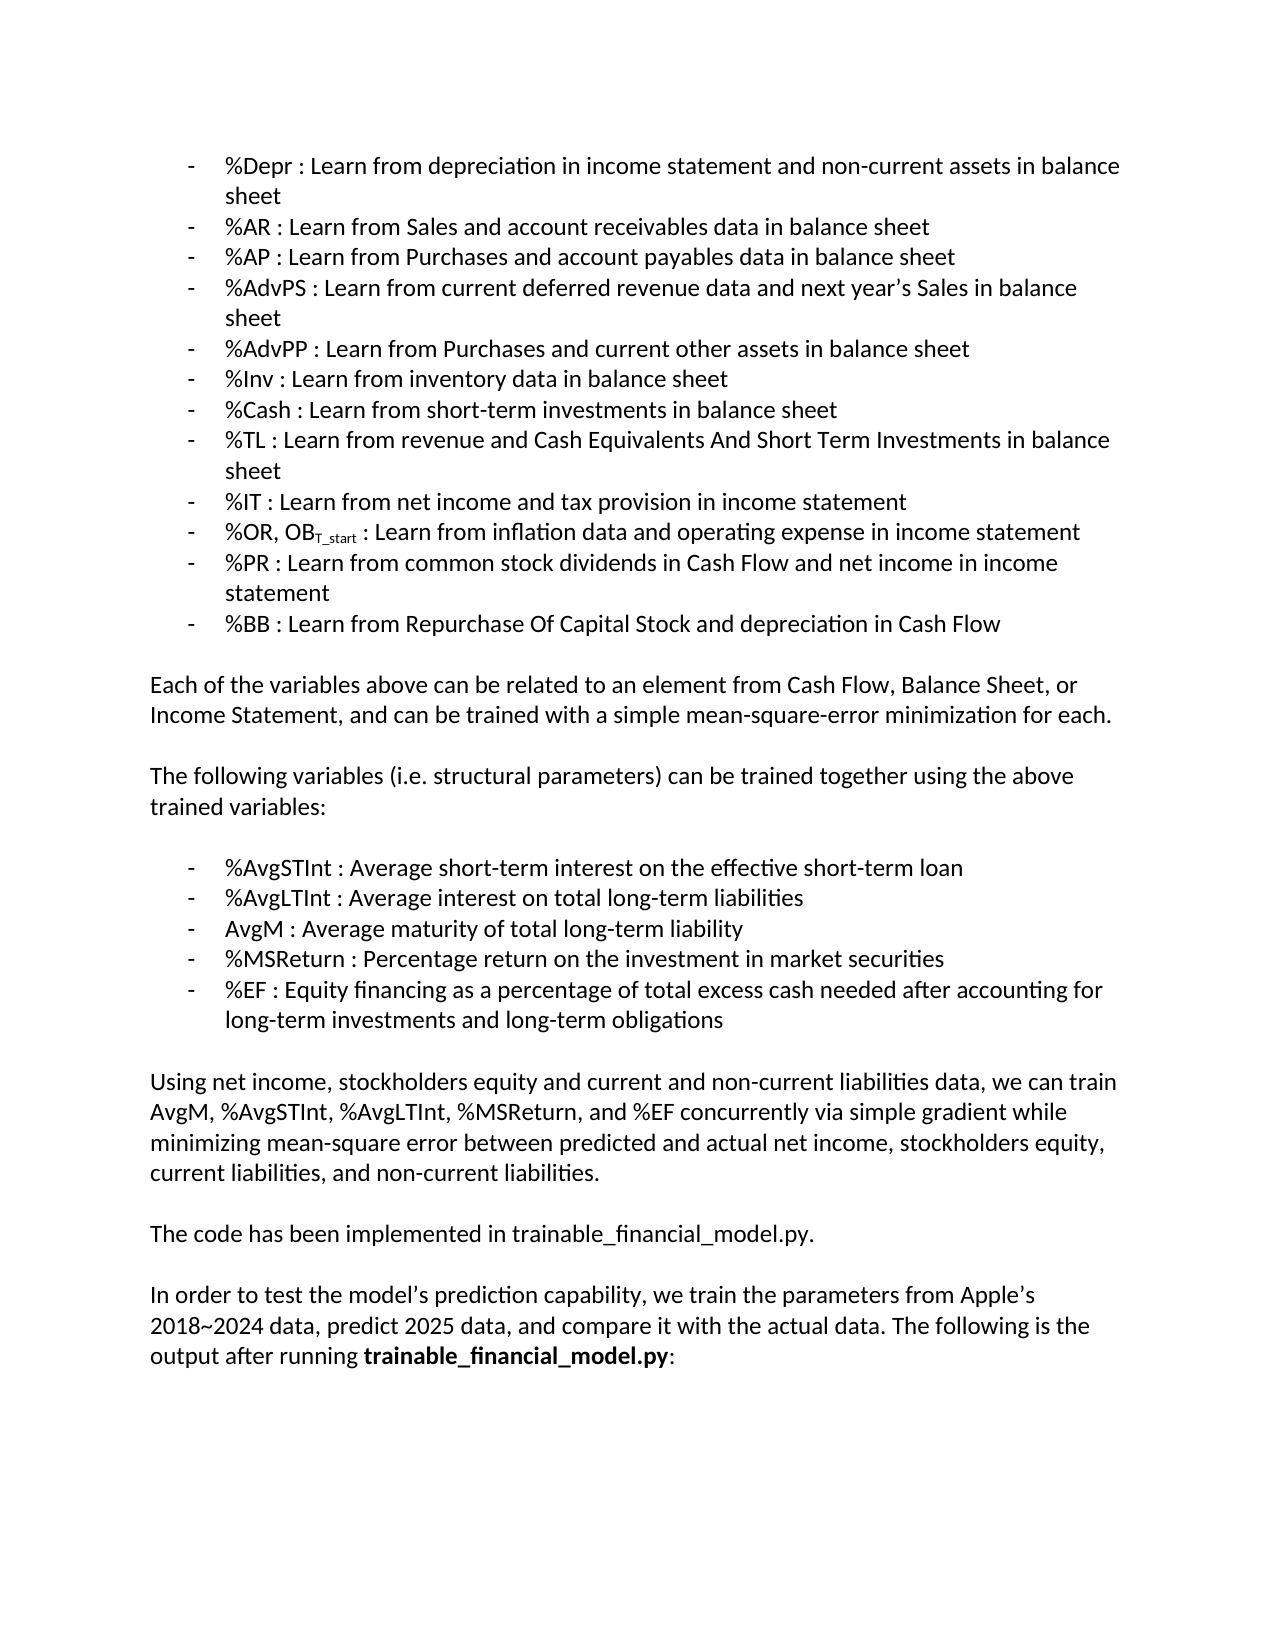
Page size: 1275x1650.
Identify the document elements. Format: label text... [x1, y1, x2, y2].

text Each of the variables above can be related to an element from Cash Flow, Balance Sheet, or Income Statement, and can be trained with a simple mean-square-error minimization for each. [150, 669, 1125, 730]
list %MSReturn : Percentage return on the investment in market securities [187, 943, 1125, 974]
list %OR, OBT_start : Learn from inflation data and operating expense in income statement [187, 516, 1125, 547]
list %AvgSTInt : Average short-term interest on the effective short-term loan [187, 852, 1125, 882]
list %PR : Learn from common stock dividends in Cash Flow and net income in income statement [187, 547, 1125, 608]
text The code has been implemented in trainable_financial_model.py. [150, 1218, 1125, 1249]
text Using net income, stockholders equity and current and non-current liabilities data, we can train AvgM, %AvgSTInt, %AvgLTInt, %MSReturn, and %EF concurrently via simple gradient while minimizing mean-square error between predicted and actual net income, stockholders equity, current liabilities, and non-current liabilities. [150, 1066, 1125, 1188]
text The following variables (i.e. structural parameters) can be trained together using the above trained variables: [150, 760, 1125, 821]
list %IT : Learn from net income and tax provision in income statement [187, 486, 1125, 516]
text In order to test the model’s prediction capability, we train the parameters from Apple’s 2018~2024 data, predict 2025 data, and compare it with the actual data. The following is the output after running trainable_financial_model.py: [150, 1279, 1125, 1371]
list %AR : Learn from Sales and account receivables data in balance sheet [187, 211, 1125, 242]
list %Depr : Learn from depreciation in income statement and non-current assets in balance sheet [187, 150, 1125, 211]
list %TL : Learn from revenue and Cash Equivalents And Short Term Investments in balance sheet [187, 425, 1125, 486]
list %EF : Equity financing as a percentage of total excess cash needed after accounting for long-term investments and long-term obligations [187, 974, 1125, 1035]
list %BB : Learn from Repurchase Of Capital Stock and depreciation in Cash Flow [187, 608, 1125, 638]
list AvgM : Average maturity of total long-term liability [187, 913, 1125, 943]
list %AdvPS : Learn from current deferred revenue data and next year’s Sales in balance sheet [187, 272, 1125, 333]
list %AP : Learn from Purchases and account payables data in balance sheet [187, 242, 1125, 272]
list %AdvPP : Learn from Purchases and current other assets in balance sheet [187, 333, 1125, 364]
list %Cash : Learn from short-term investments in balance sheet [187, 394, 1125, 425]
list %AvgLTInt : Average interest on total long-term liabilities [187, 882, 1125, 913]
list %Inv : Learn from inventory data in balance sheet [187, 364, 1125, 394]
